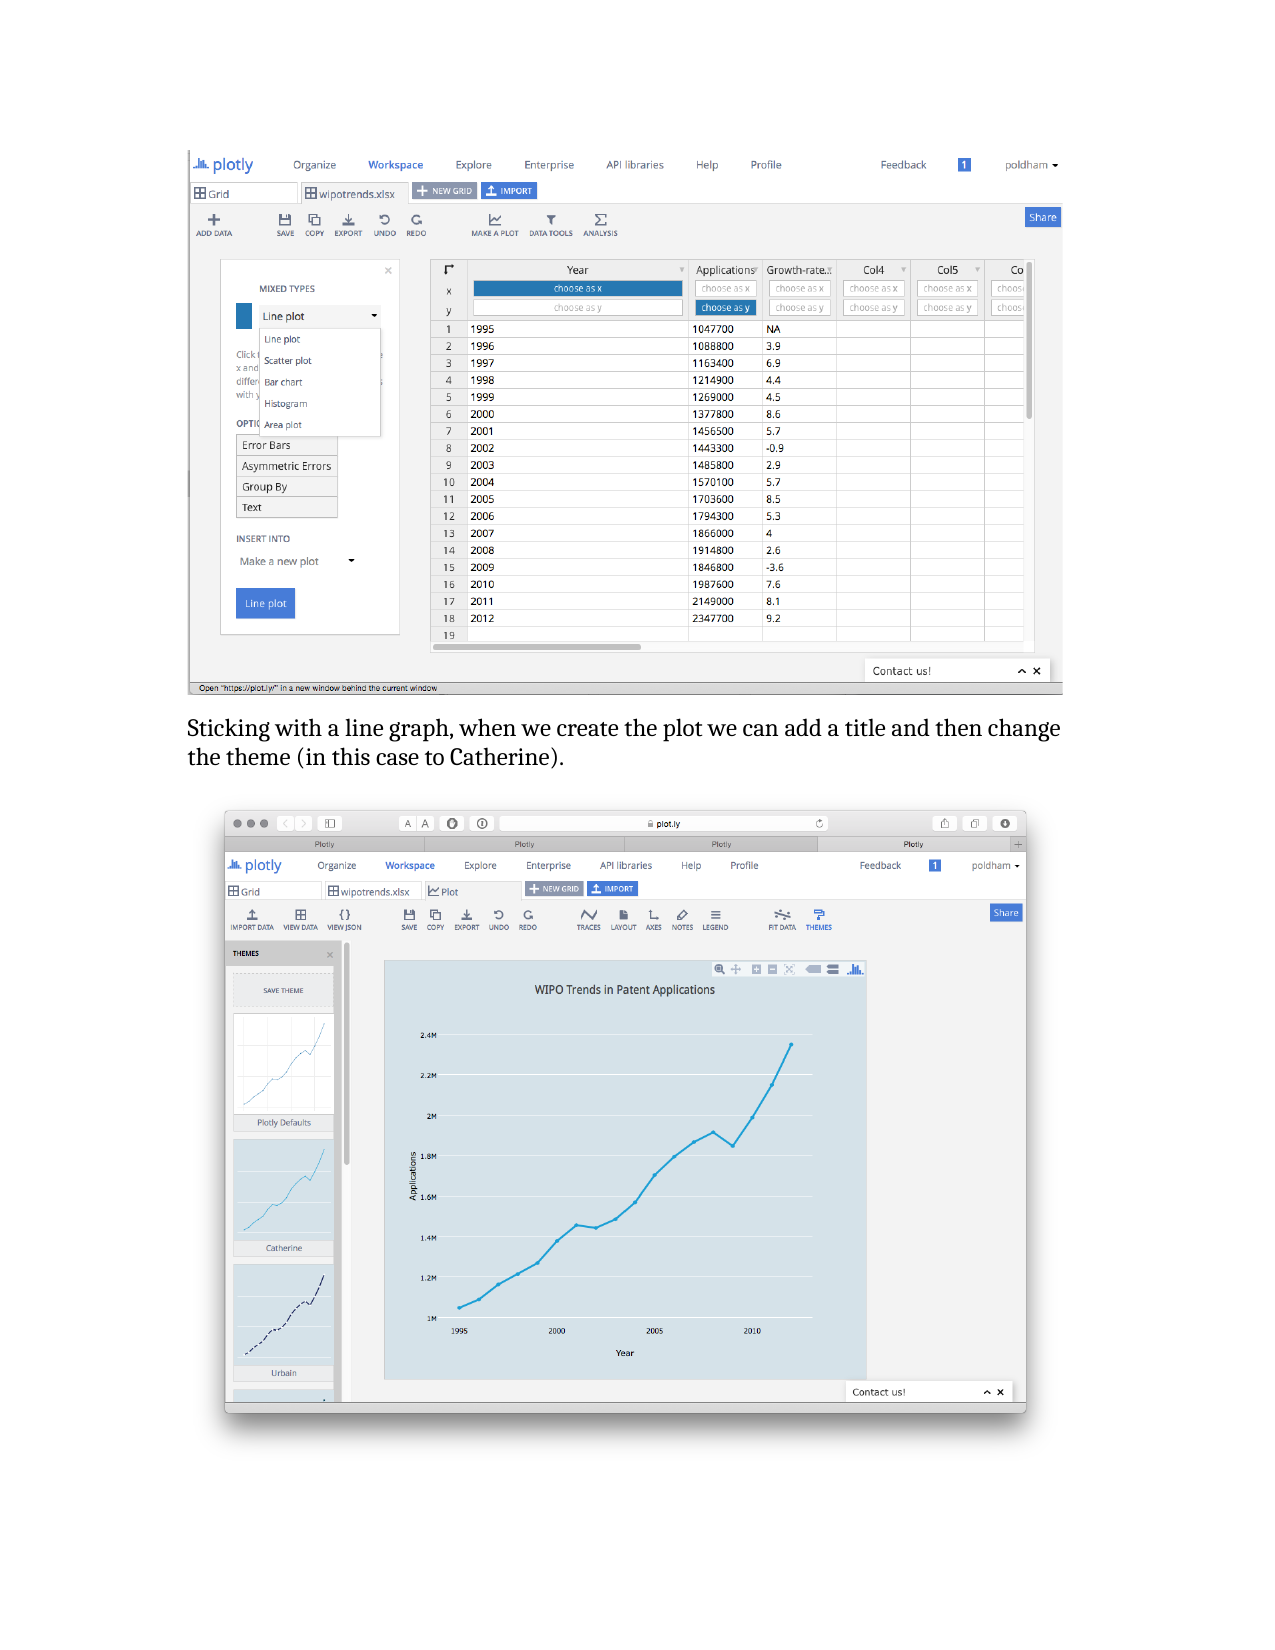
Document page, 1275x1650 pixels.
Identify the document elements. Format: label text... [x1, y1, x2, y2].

picture [187, 790, 1063, 1466]
picture [187, 150, 1063, 695]
text Sticking with a line graph, when we create the plot we can add a title and then change the theme (in this case to Catherine). [187, 714, 1087, 771]
